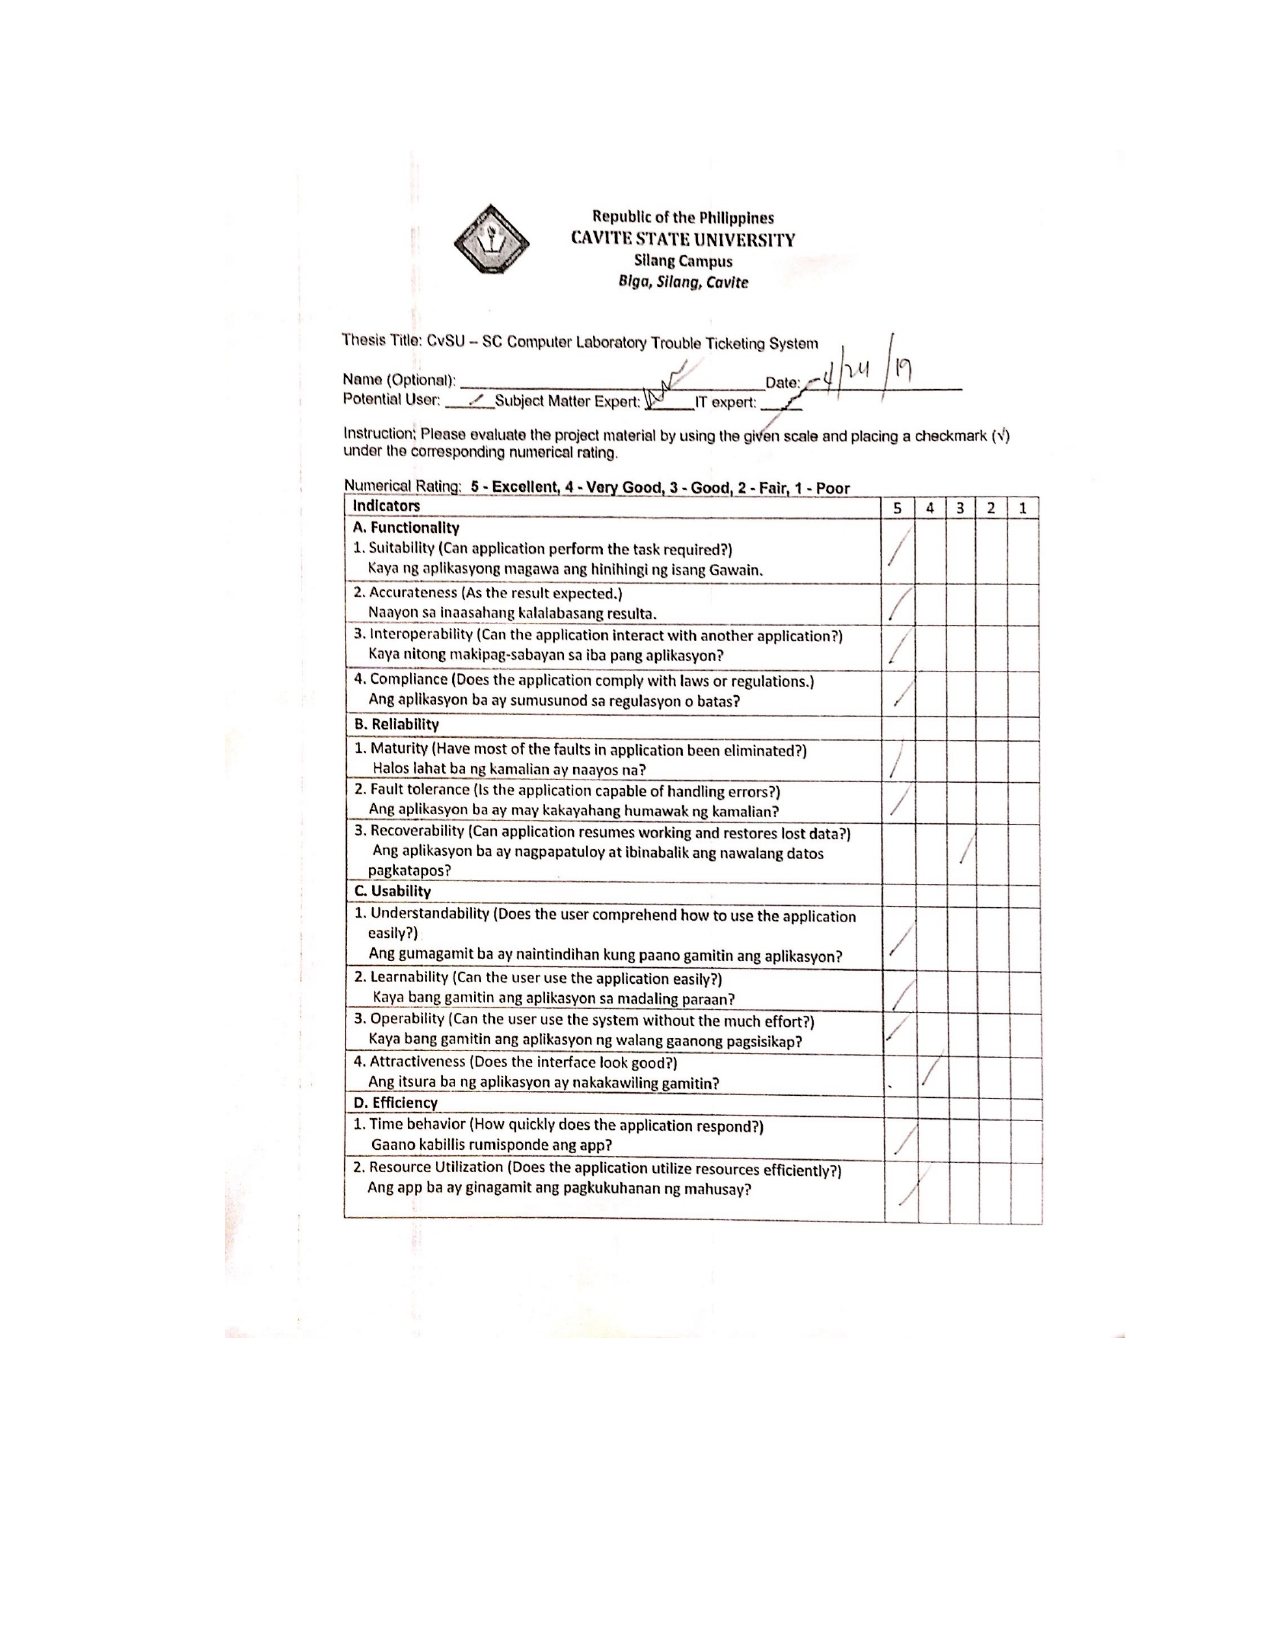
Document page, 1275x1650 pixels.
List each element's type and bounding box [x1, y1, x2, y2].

picture [225, 150, 1125, 1338]
